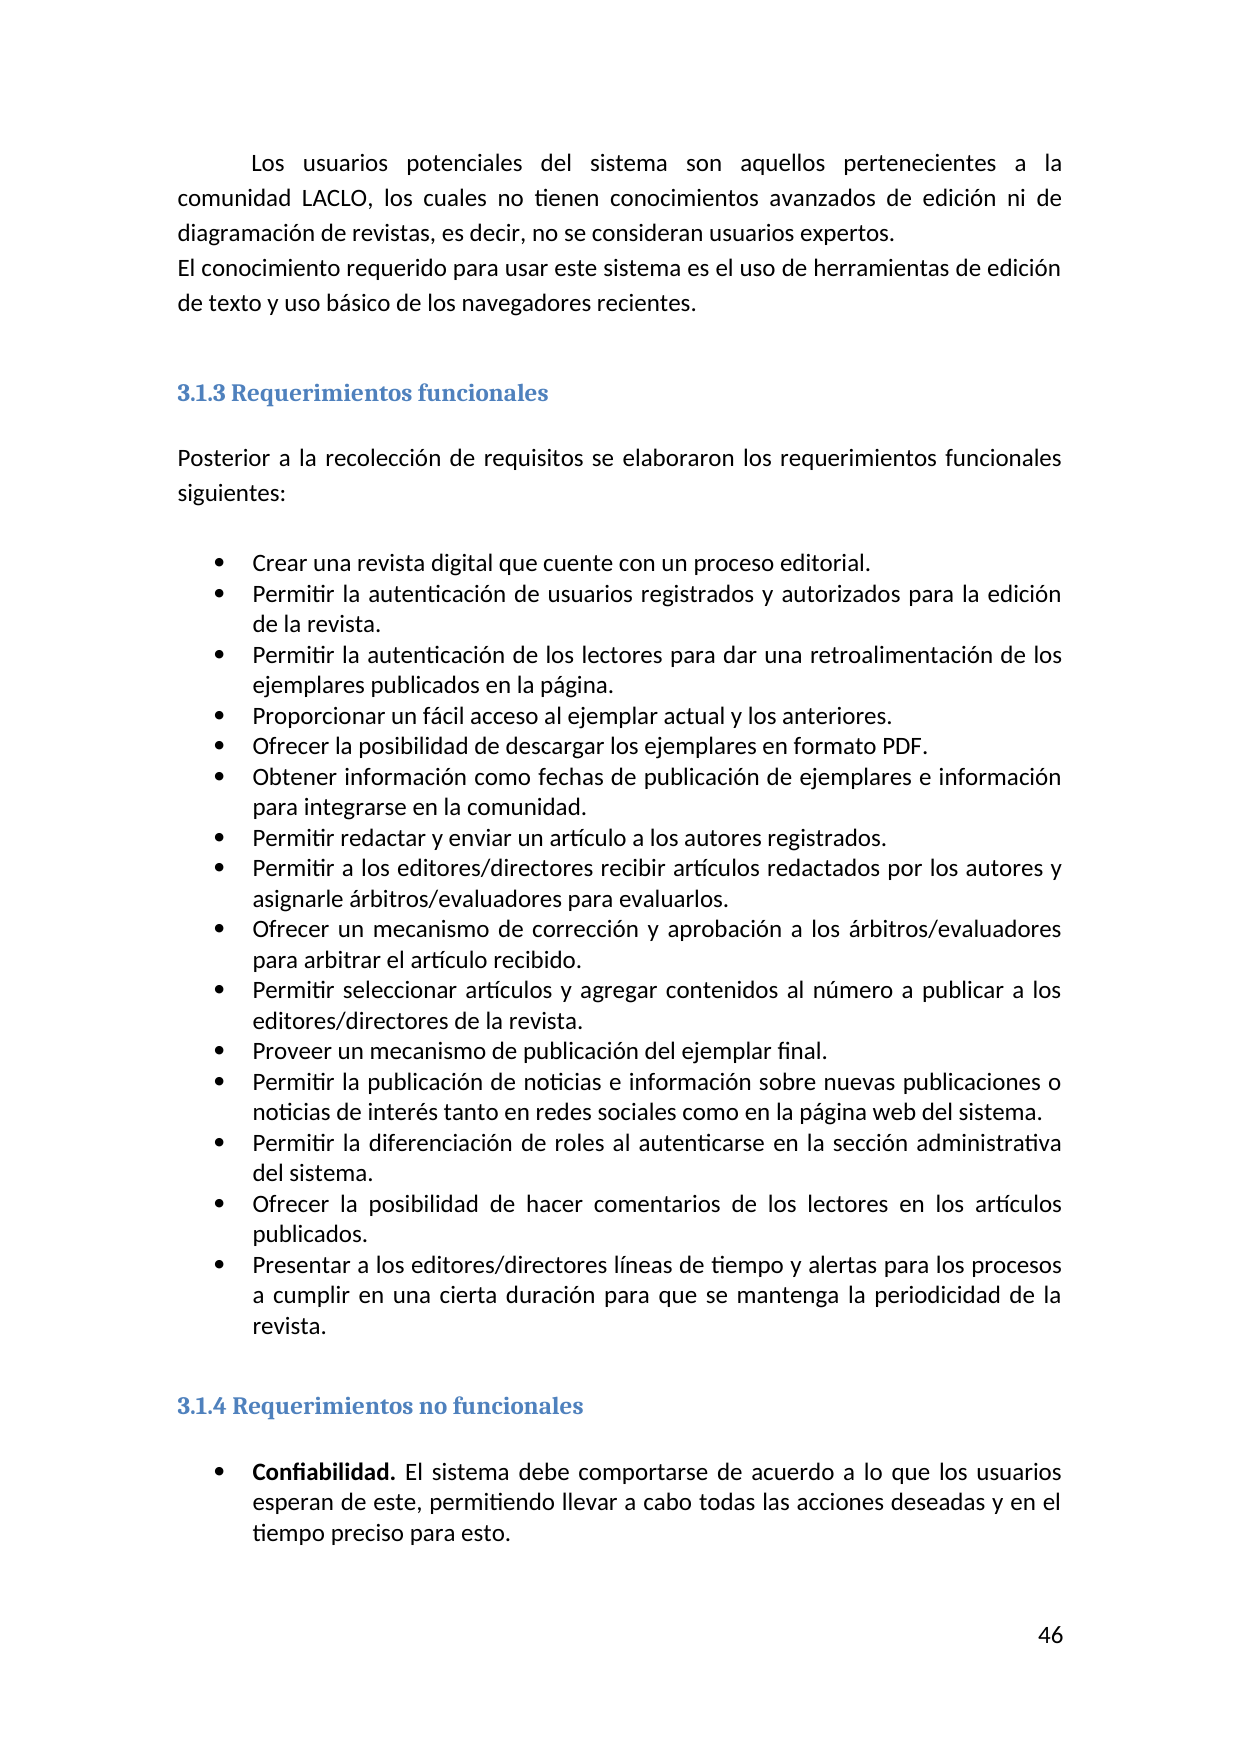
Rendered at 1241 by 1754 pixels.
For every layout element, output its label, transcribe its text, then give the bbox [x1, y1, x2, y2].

list Permitir la diferenciación de roles al autenticarse en la sección administrativa del sistema. [215, 1127, 1063, 1188]
list Ofrecer la posibilidad de descargar los ejemplares en formato PDF. [215, 730, 1063, 761]
text El conocimiento requerido para usar este sistema es el uso de herramientas de edición de texto y uso básico de los navegadores recientes. [177, 253, 1063, 318]
list Crear una revista digital que cuente con un proceso editorial. [215, 547, 1063, 578]
subtitle 3.1.4 Requerimientos no funcionales [177, 1392, 1063, 1421]
list Posterior a la recolección de requisitos se elaboraron los requerimientos funcionales siguientes: [177, 442, 1063, 508]
list Ofrecer un mecanismo de corrección y aprobación a los árbitros/evaluadores para arbitrar el artículo recibido. [215, 913, 1063, 974]
text Los usuarios potenciales del sistema son aquellos pertenecientes a la comunidad LACLO, los cuales no tienen conocimientos avanzados de edición ni de diagramación de revistas, es decir, no se consideran usuarios expertos. [177, 148, 1063, 248]
list Permitir redactar y enviar un artículo a los autores registrados. [215, 822, 1063, 852]
list Permitir a los editores/directores recibir artículos redactados por los autores y asignarle árbitros/evaluadores para evaluarlos. [215, 852, 1063, 913]
list Permitir seleccionar artículos y agregar contenidos al número a publicar a los editores/directores de la revista. [215, 974, 1063, 1036]
list Permitir la autenticación de usuarios registrados y autorizados para la edición de la revista. [215, 578, 1063, 639]
list Confiabilidad. El sistema debe comportarse de acuerdo a lo que los usuarios esperan de este, permitiendo llevar a cabo todas las acciones deseadas y en el tiempo preciso para esto. [215, 1456, 1063, 1547]
subtitle 3.1.3 Requerimientos funcionales [177, 378, 1063, 407]
list Permitir la publicación de noticias e información sobre nuevas publicaciones o noticias de interés tanto en redes sociales como en la página web del sistema. [215, 1066, 1063, 1127]
list Ofrecer la posibilidad de hacer comentarios de los lectores en los artículos publicados. [215, 1188, 1063, 1249]
list Obtener información como fechas de publicación de ejemplares e información para integrarse en la comunidad. [215, 761, 1063, 822]
list Proveer un mecanismo de publicación del ejemplar final. [215, 1036, 1063, 1066]
list Presentar a los editores/directores líneas de tiempo y alertas para los procesos a cumplir en una cierta duración para que se mantenga la periodicidad de la revista. [215, 1249, 1063, 1341]
list Permitir la autenticación de los lectores para dar una retroalimentación de los ejemplares publicados en la página. [215, 639, 1063, 700]
list Proporcionar un fácil acceso al ejemplar actual y los anteriores. [215, 700, 1063, 730]
